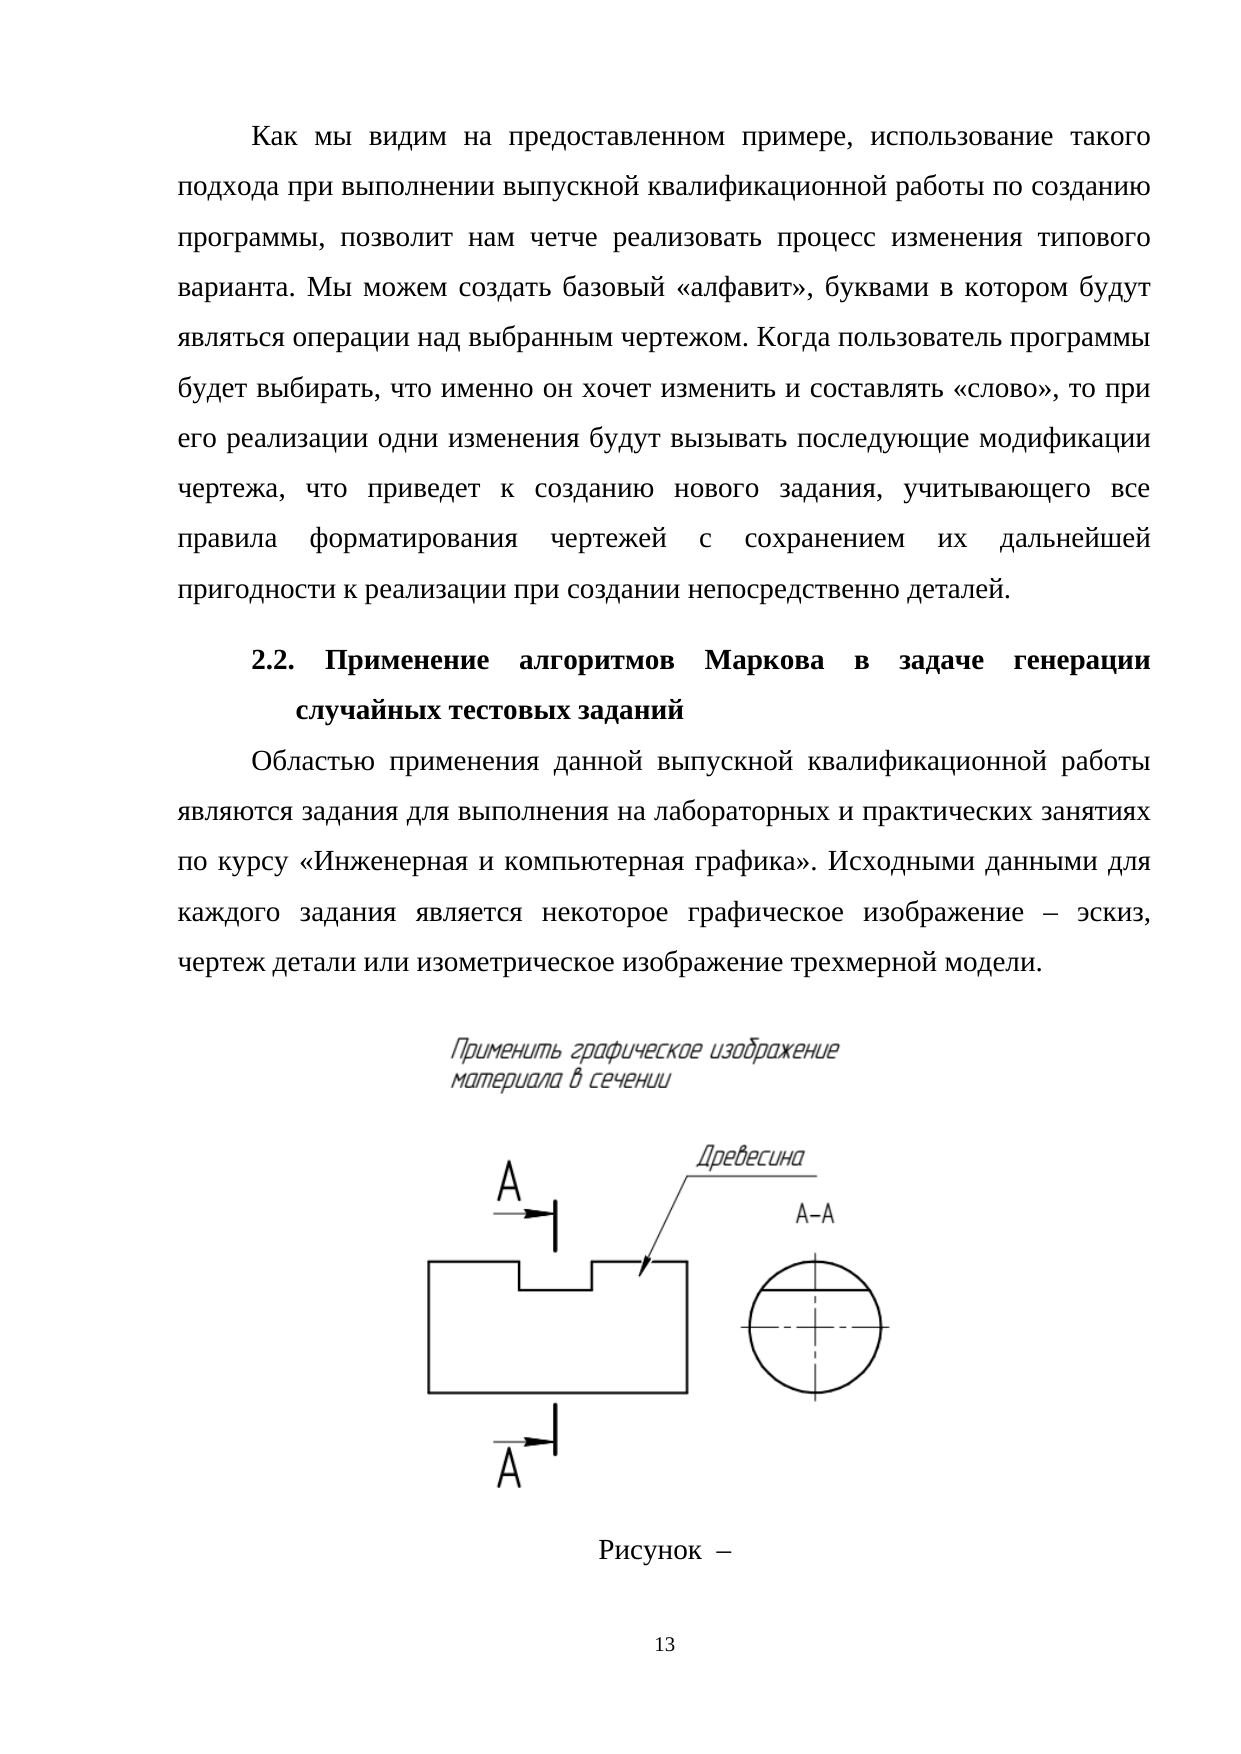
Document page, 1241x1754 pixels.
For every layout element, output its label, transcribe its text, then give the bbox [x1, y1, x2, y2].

text Как мы видим на предоставленном примере, использование такого подхода при выполнении выпускной квалификационной работы по созданию программы, позволит нам четче реализовать процесс изменения типового варианта. Мы можем создать базовый «алфавит», буквами в котором будут являться операции над выбранным чертежом. Когда пользователь программы будет выбирать, что именно он хочет изменить и составлять «слово», то при его реализации одни изменения будут вызывать последующие модификации чертежа, что приведет к созданию нового задания, учитывающего все правила форматирования чертежей с сохранением их дальнейшей пригодности к реализации при создании непосредственно деталей. [177, 118, 1152, 604]
subtitle Применение алгоритмов Маркова в задаче генерации случайных тестовых заданий [251, 642, 1152, 726]
picture [405, 1015, 924, 1515]
text Областью применения данной выпускной квалификационной работы являются задания для выполнения на лабораторных и практических занятиях по курсу «Инженерная и компьютерная графика». Исходными данными для каждого задания является некоторое графическое изображение – эскиз, чертеж детали или изометрическое изображение трехмерной модели. [177, 743, 1152, 977]
text Рисунок – [177, 1532, 1152, 1565]
